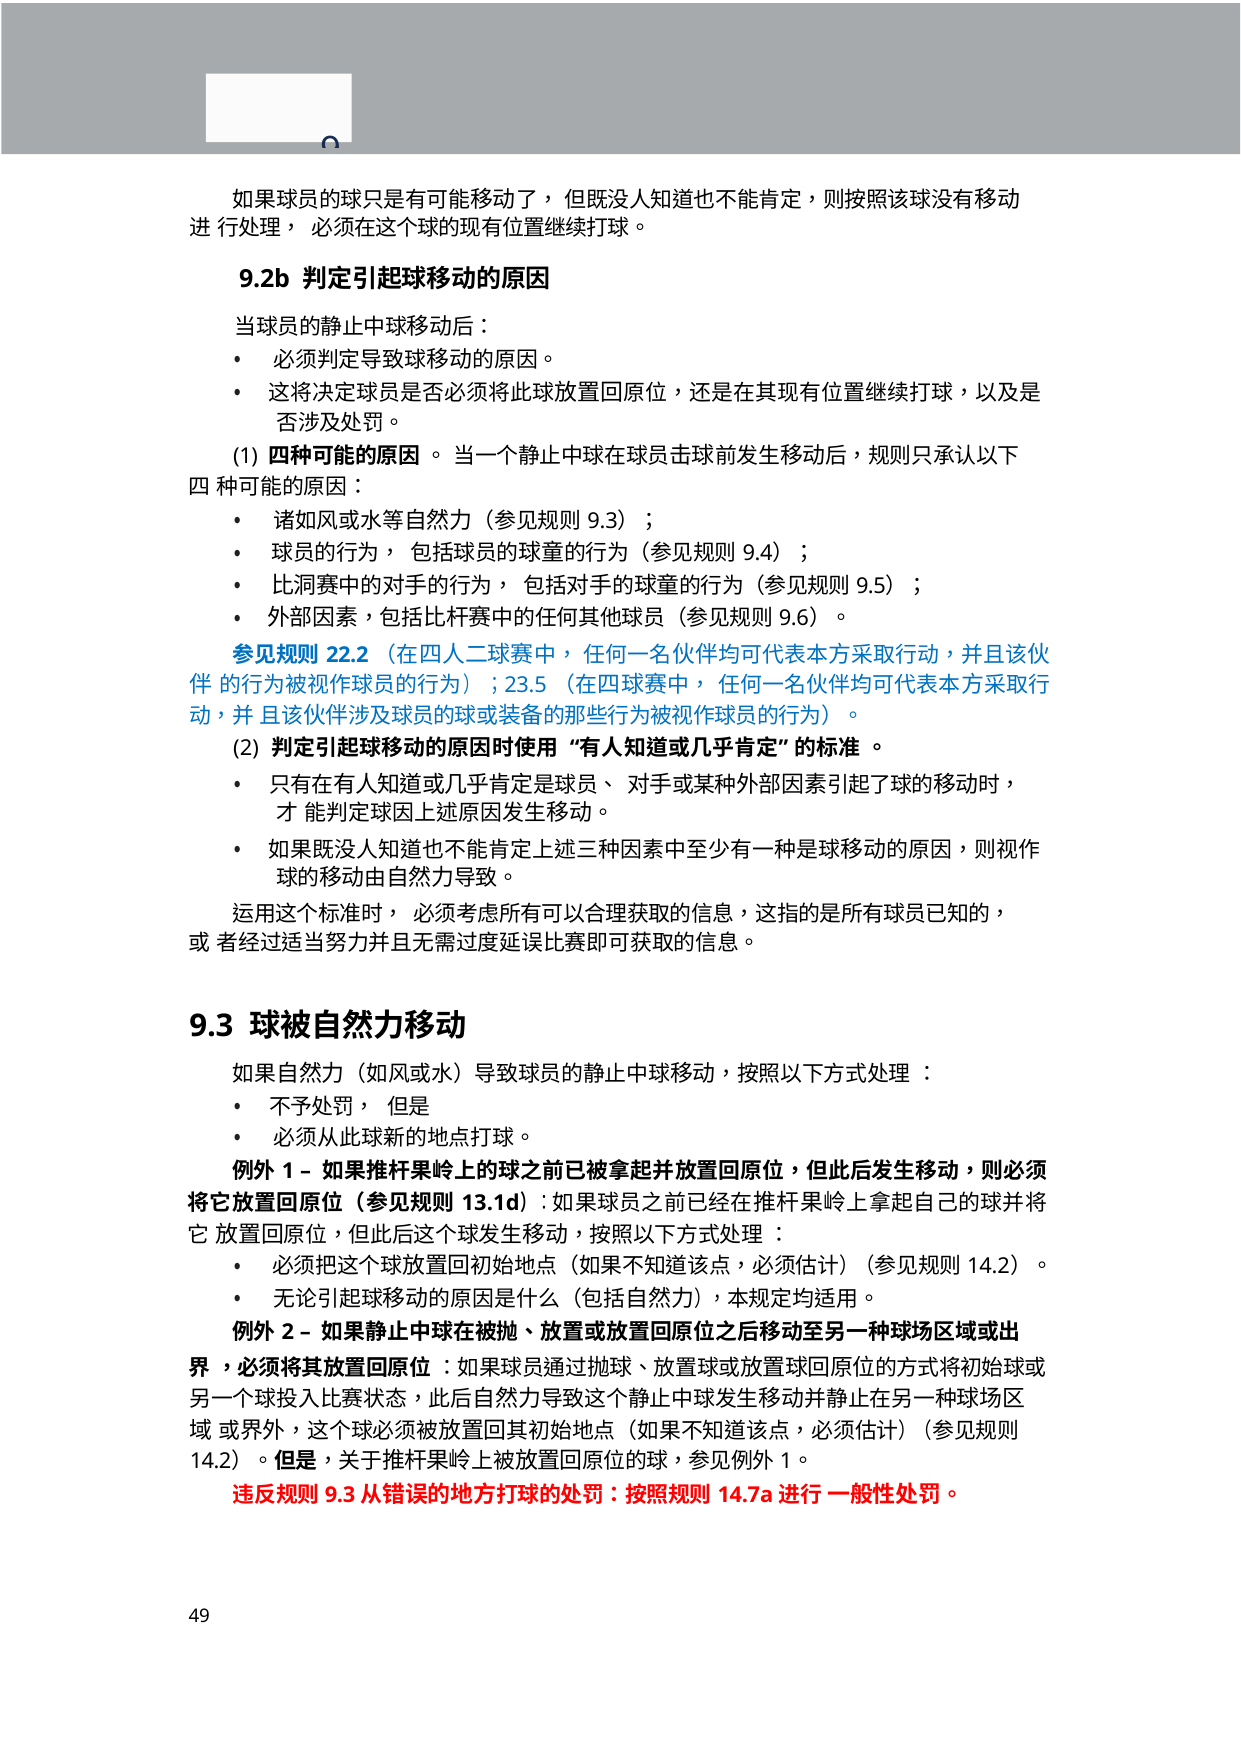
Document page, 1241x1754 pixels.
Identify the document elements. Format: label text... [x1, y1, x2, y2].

text 参见规则 22.2 （在四人二球赛中， 任何一名伙伴均可代表本方采取行动，并且该伙伴 的行为被视作球员的行为） ；23.5 （在四球赛中， 任何一名伙伴均可代表本方采取行动，并 且该伙伴涉及球员的球或装备的那些行为被视作球员的行为）。 [189, 638, 1051, 730]
text 例外 2 – 如果静止中球在被抛、放置或放置回原位之后移动至另一种球场区域或出 [232, 1319, 1240, 1344]
text • 必须把这个球放置回初始地点（如果不知道该点，必须估计）（参见规则 14.2）。 [234, 1251, 1240, 1283]
text 当球员的静止中球移动后： [234, 313, 1240, 340]
text • 这将决定球员是否必须将此球放置回原位，还是在其现有位置继续打球，以及是 否涉及处罚。 [234, 375, 1041, 436]
text 9.2b 判定引起球移动的原因 [239, 263, 1240, 293]
text • 无论引起球移动的原因是什么（包括自然力），本规定均适用。 [234, 1284, 1240, 1315]
text • 必须判定导致球移动的原因。 [234, 347, 1240, 373]
text 例外 1 – 如果推杆果岭上的球之前已被拿起并放置回原位，但此后发生移动，则必须 将它放置回原位（参见规则 13.1d）：如果球员之前已经在推杆果岭上拿起自己的球并将它 放置回原位，但此后这个球发生移动，按照以下方式处理 ： [187, 1155, 1047, 1249]
text 界 ，必须将其放置回原位 ：如果球员通过抛球、放置球或放置球回原位的方式将初始球或 另一个球投入比赛状态，此后自然力导致这个静止中球发生移动并静止在另一种球场区域 或界外，这个球必须被放置回其初始地点（如果不知道该点，必须估计）（参见规则 [188, 1351, 1047, 1445]
text (1) 四种可能的原因 。 当一个静止中球在球员击球前发生移动后，规则只承认以下四 种可能的原因： [189, 439, 1033, 501]
text 违反规则 9.3 从错误的地方打球的处罚：按照规则 14.7a 进行 一般性处罚。 [233, 1482, 1240, 1508]
text • 只有在有人知道或几乎肯定是球员、 对手或某种外部因素引起了球的移动时， 才 能判定球因上述原因发生移动。 [234, 769, 1041, 827]
text 运用这个标准时， 必须考虑所有可以合理获取的信息，这指的是所有球员已知的， 或 者经过适当努力并且无需过度延误比赛即可获取的信息。 [189, 898, 1041, 957]
text • 球员的行为， 包括球员的球童的行为（参见规则 9.4）； [234, 538, 1240, 570]
text 14.2）。但是，关于推杆果岭上被放置回原位的球，参见例外 1。 [189, 1446, 1240, 1477]
text 9.3 球被自然力移动 [189, 1007, 1240, 1044]
text • 如果既没人知道也不能肯定上述三种因素中至少有一种是球移动的原因，则视作 球的移动由自然力导致。 [234, 834, 1041, 892]
text • 比洞赛中的对手的行为， 包括对手的球童的行为（参见规则 9.5）； [234, 571, 1240, 602]
text • 诸如风或水等自然力（参见规则 9.3）； [234, 506, 1240, 537]
text 如果球员的球只是有可能移动了， 但既没人知道也不能肯定，则按照该球没有移动进 行处理， 必须在这个球的现有位置继续打球。 [189, 183, 1041, 242]
text • 必须从此球新的地点打球。 [234, 1126, 1240, 1150]
text • 不予处罚， 但是 [234, 1094, 1240, 1119]
text (2) 判定引起球移动的原因时使用 “有人知道或几乎肯定” 的标准 。 [233, 732, 1240, 762]
text 如果自然力（如风或水）导致球员的静止中球移动，按照以下方式处理 ： [233, 1061, 1240, 1087]
text • 外部因素，包括比杆赛中的任何其他球员（参见规则 9.6）。 [234, 603, 1240, 635]
